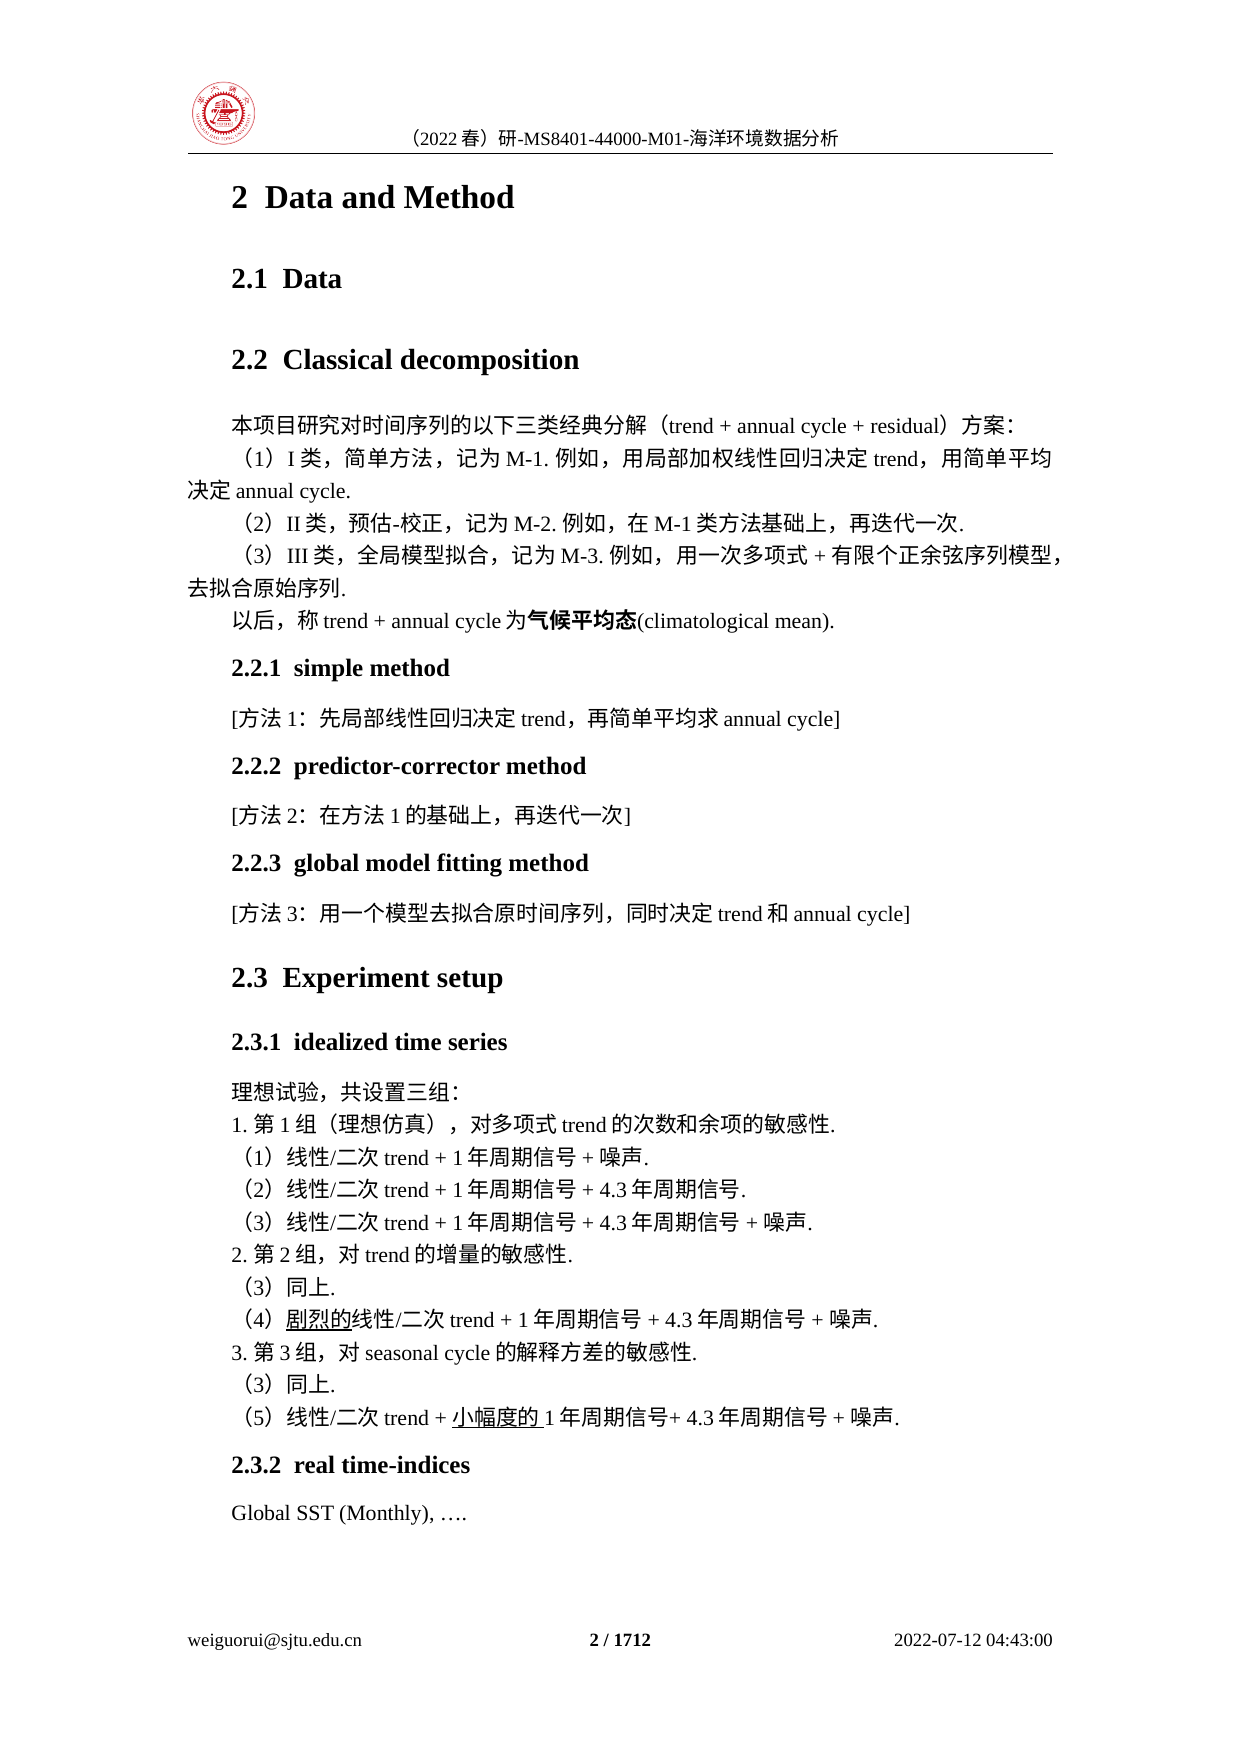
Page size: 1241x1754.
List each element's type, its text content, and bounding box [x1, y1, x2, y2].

text （3）同上. [187, 1367, 1053, 1399]
text （4）剧烈的线性/二次trend + 1年周期信号 + 4.3年周期信号 + 噪声. [187, 1302, 1053, 1334]
text （2）II类，预估-校正，记为M-2. 例如，在M-1类方法基础上，再迭代一次. [187, 505, 1053, 538]
text 2. 第2组，对trend的增量的敏感性. [187, 1237, 1053, 1269]
text （3）III类，全局模型拟合，记为M-3. 例如，用一次多项式 + 有限个正余弦序列模型，去拟合原始序列. [187, 538, 1053, 603]
text （3）线性/二次trend + 1年周期信号 + 4.3年周期信号 + 噪声. [187, 1204, 1053, 1237]
text [方法1：先局部线性回归决定trend，再简单平均求annual cycle] [187, 700, 1053, 733]
subtitle simple method [231, 652, 1053, 684]
picture [188, 77, 259, 148]
subtitle Experiment setup [231, 944, 1053, 1009]
text （1）I类，简单方法，记为M-1. 例如，用局部加权线性回归决定trend，用简单平均决定annual cycle. [187, 440, 1053, 505]
subtitle Data and Method [231, 164, 1053, 229]
text 本项目研究对时间序列的以下三类经典分解（trend + annual cycle + residual）方案： [187, 408, 1053, 440]
text 理想试验，共设置三组： [187, 1074, 1053, 1107]
subtitle global model fitting method [231, 847, 1053, 879]
subtitle Classical decomposition [231, 327, 1053, 392]
text 3. 第3组，对seasonal cycle的解释方差的敏感性. [187, 1334, 1053, 1367]
subtitle real time-indices [231, 1448, 1053, 1480]
subtitle Data [231, 245, 1053, 310]
text Global SST (Monthly), …. [187, 1497, 1053, 1529]
text （2）线性/二次trend + 1年周期信号 + 4.3年周期信号. [187, 1172, 1053, 1204]
text 1. 第1组（理想仿真），对多项式trend的次数和余项的敏感性. [231, 1107, 1053, 1139]
text （3）同上. [187, 1269, 1053, 1302]
text 以后，称trend + annual cycle为气候平均态(climatological mean). [187, 603, 1053, 635]
text （5）线性/二次trend + 小幅度的1年周期信号+ 4.3年周期信号 + 噪声. [187, 1399, 1053, 1432]
text [方法3：用一个模型去拟合原时间序列，同时决定trend和annual cycle] [187, 895, 1053, 928]
text [方法2：在方法1的基础上，再迭代一次] [187, 798, 1053, 830]
subtitle predictor-corrector method [231, 749, 1053, 782]
text （1）线性/二次trend + 1年周期信号 + 噪声. [187, 1139, 1053, 1172]
subtitle idealized time series [231, 1025, 1053, 1058]
